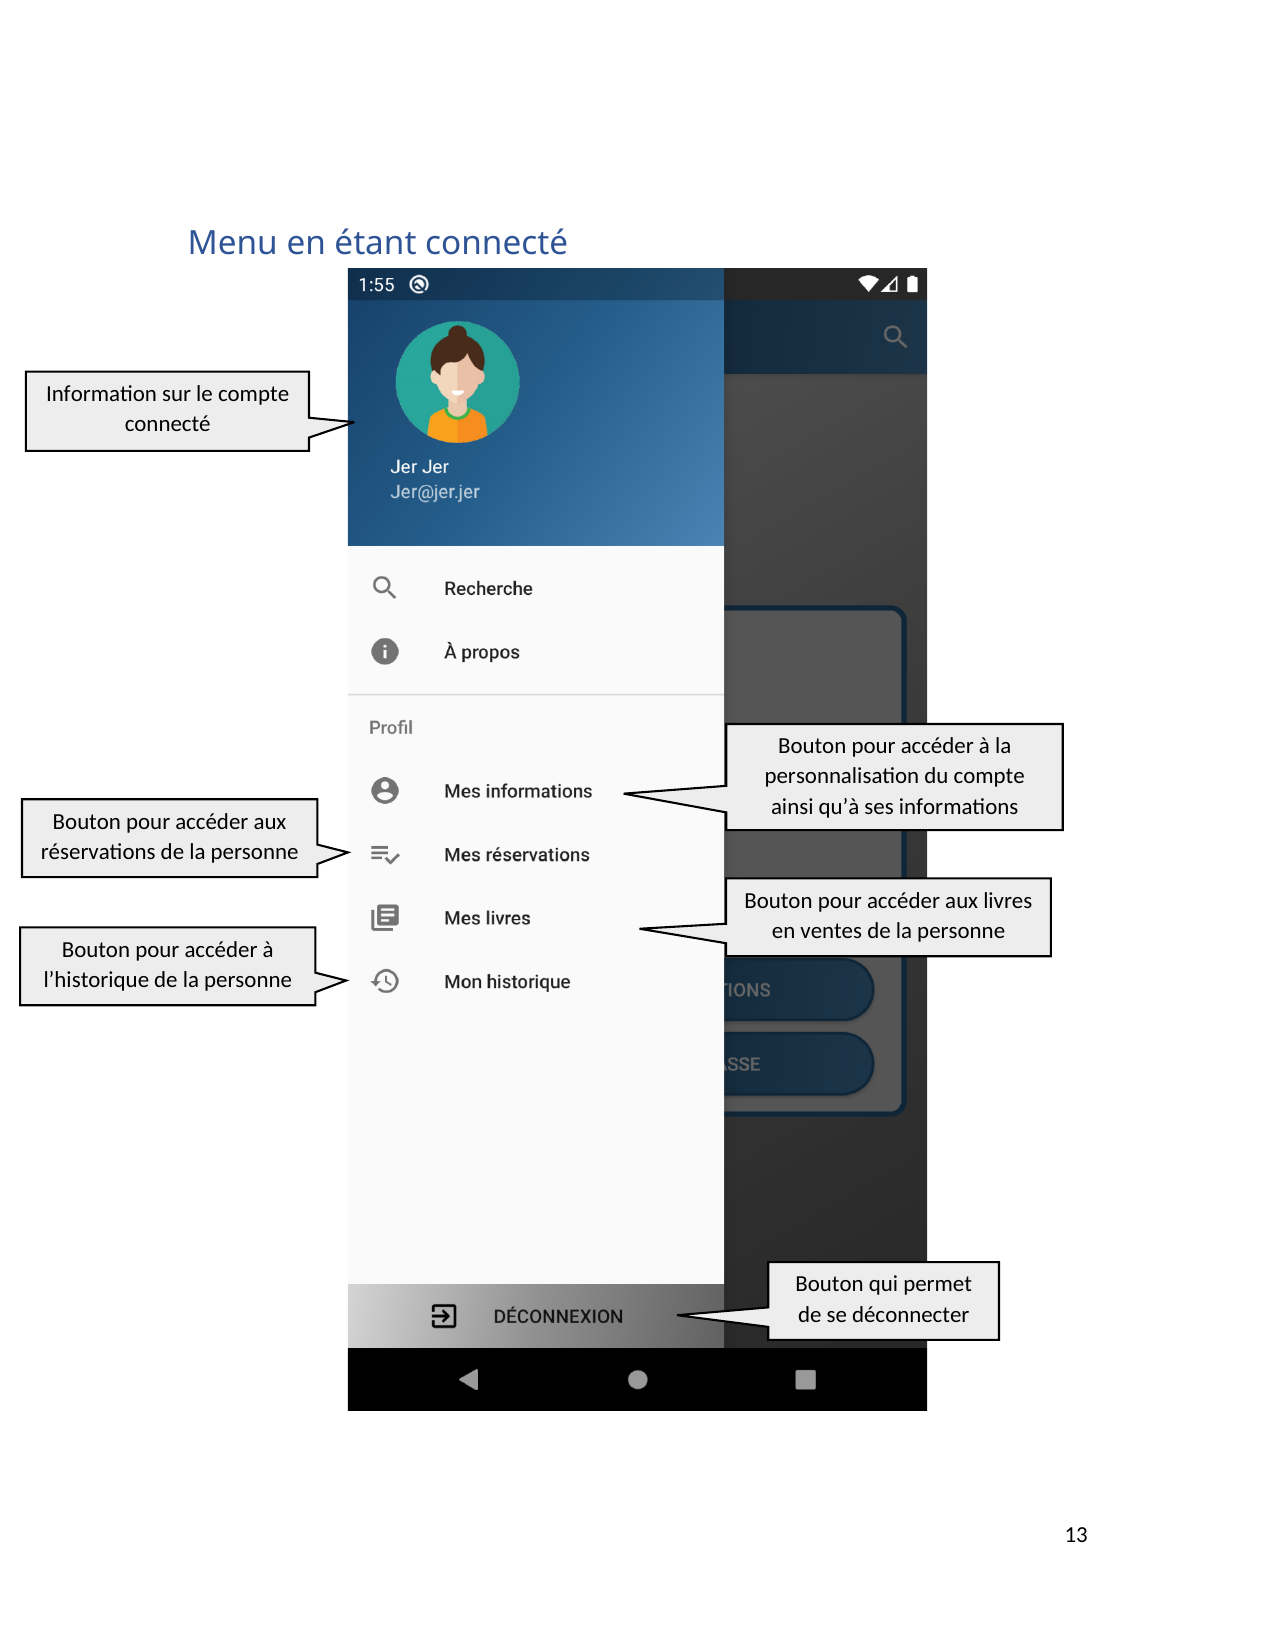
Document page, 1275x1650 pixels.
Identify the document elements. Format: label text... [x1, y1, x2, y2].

picture [347, 268, 928, 1411]
subtitle Menu en étant connecté [187, 219, 1087, 264]
